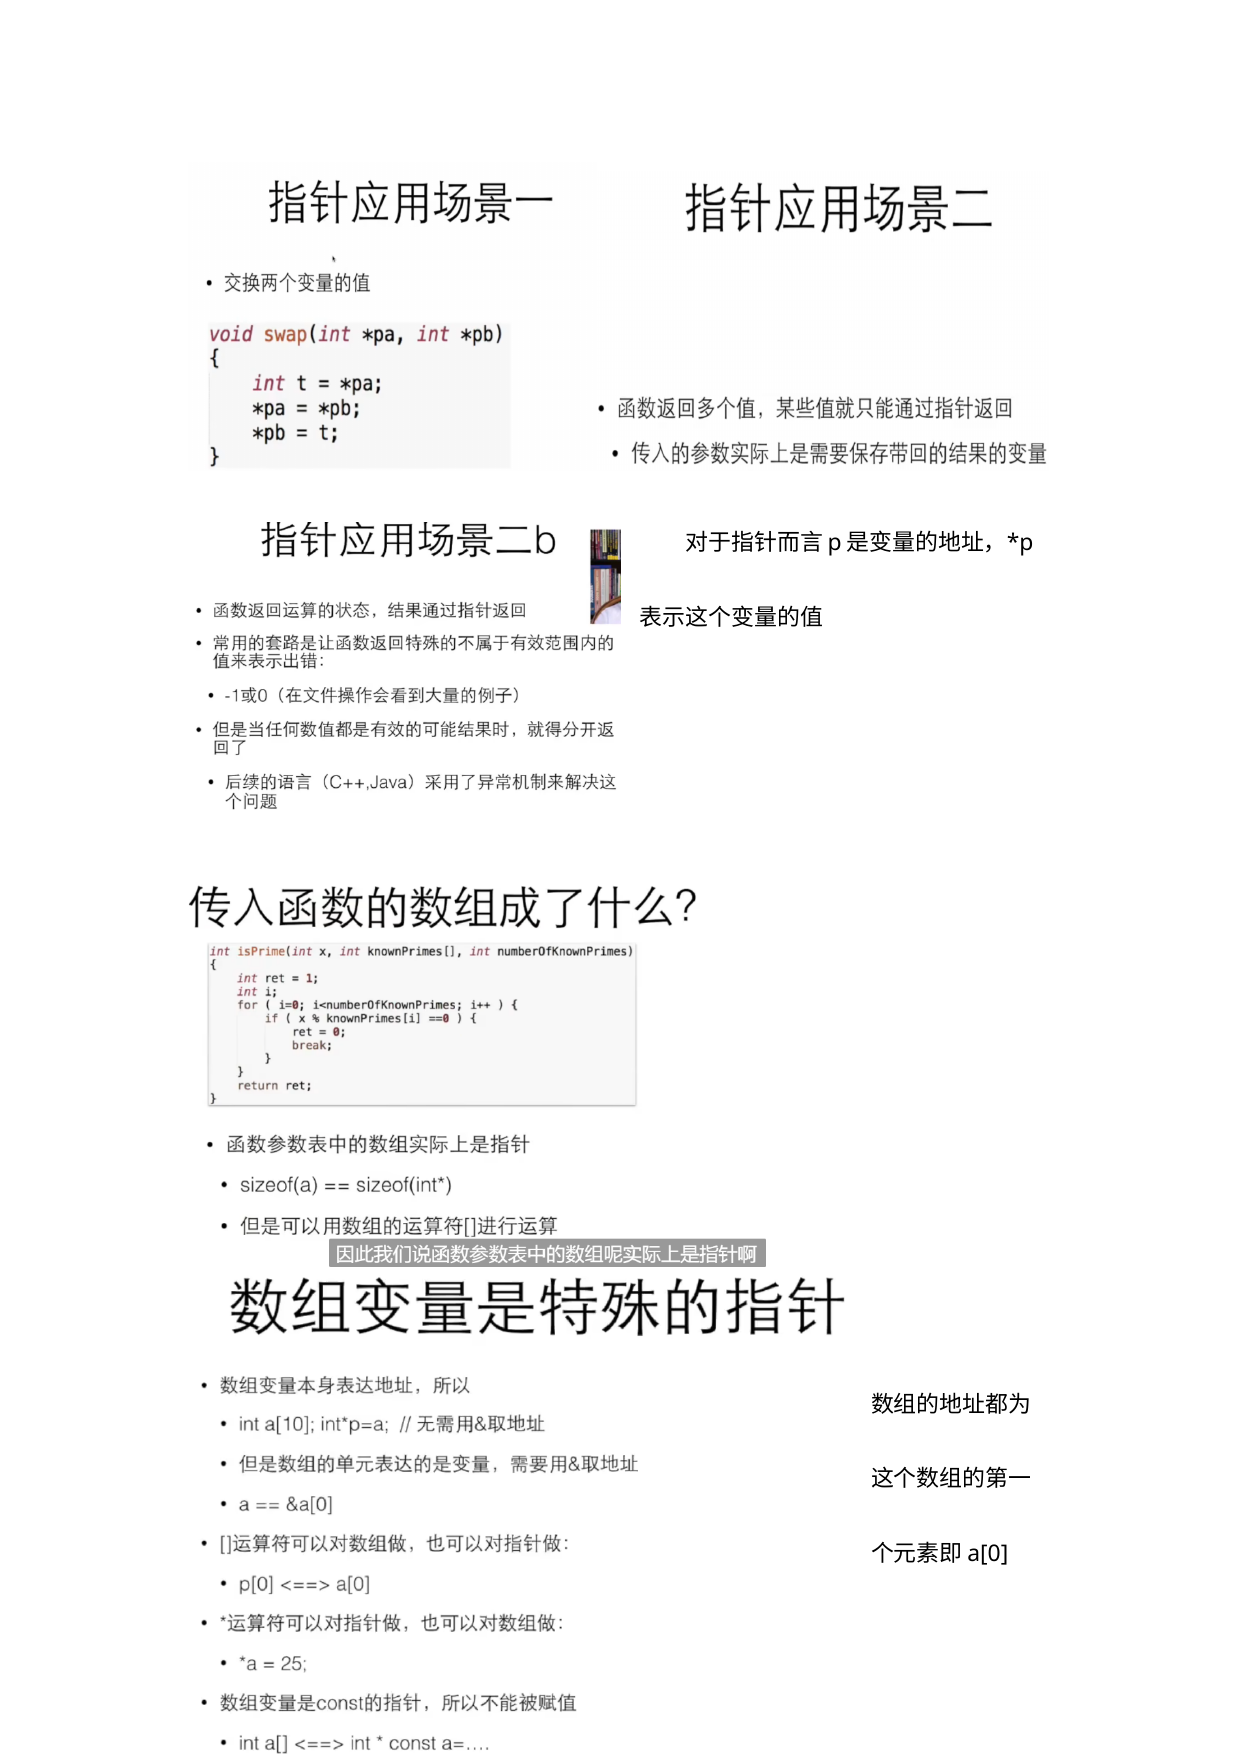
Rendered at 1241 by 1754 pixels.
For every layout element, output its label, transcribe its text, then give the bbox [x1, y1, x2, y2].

picture [187, 162, 1049, 471]
text 数组的地址都为这个数组的第一个元素即a[0] [852, 1370, 1053, 1584]
text 对于指针而言p是变量的地址，*p表示这个变量的值 [187, 508, 1053, 648]
picture [187, 522, 621, 810]
picture [187, 1275, 852, 1754]
picture [187, 880, 766, 1266]
